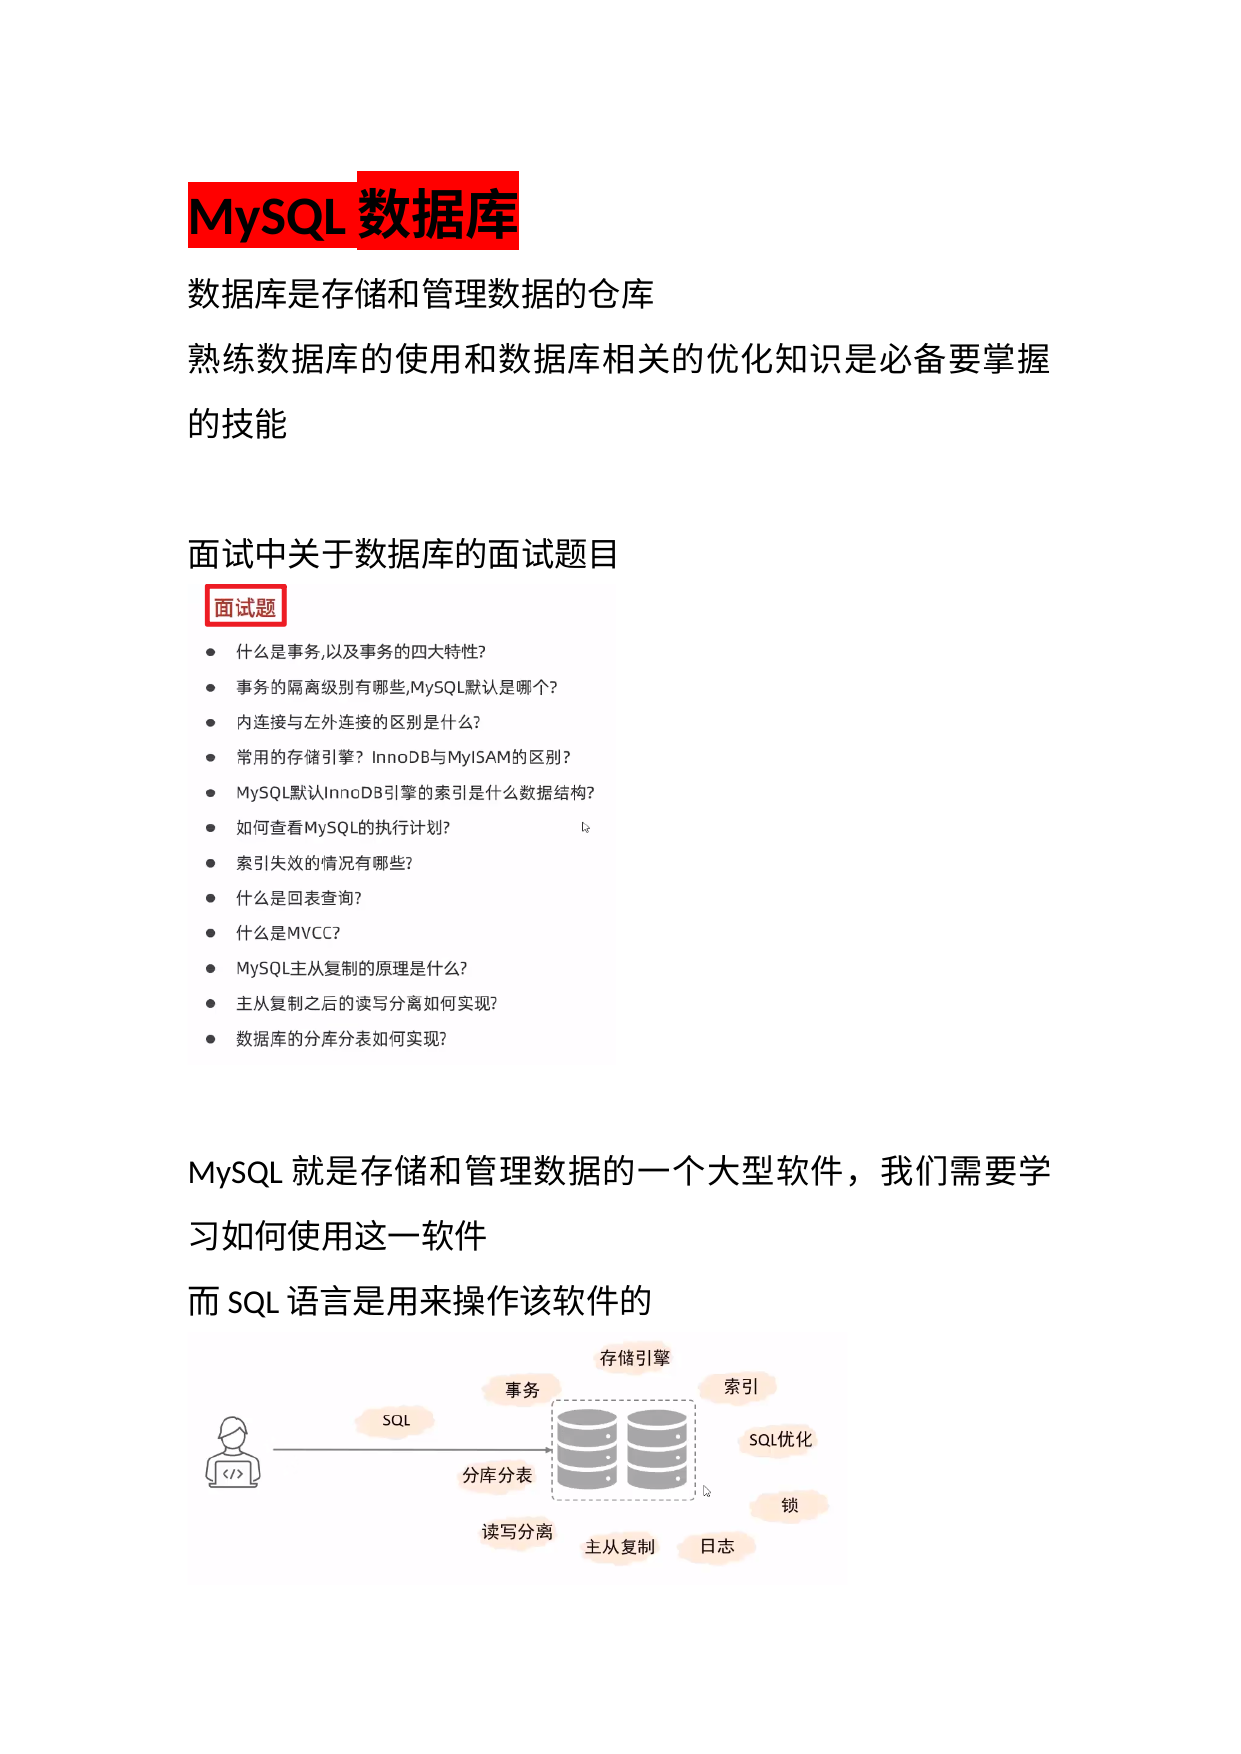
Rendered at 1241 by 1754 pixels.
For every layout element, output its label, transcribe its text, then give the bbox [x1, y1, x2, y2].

text MySQL就是存储和管理数据的一个大型软件，我们需要学习如何使用这一软件 [187, 1137, 1053, 1267]
text MySQL数据库 [187, 162, 1053, 259]
text 而SQL语言是用来操作该软件的 [187, 1267, 1053, 1332]
picture [187, 1332, 848, 1585]
text 熟练数据库的使用和数据库相关的优化知识是必备要掌握的技能 [187, 324, 1053, 454]
text 面试中关于数据库的面试题目 [187, 519, 1053, 584]
text 数据库是存储和管理数据的仓库 [187, 259, 1053, 324]
picture [187, 584, 616, 1065]
